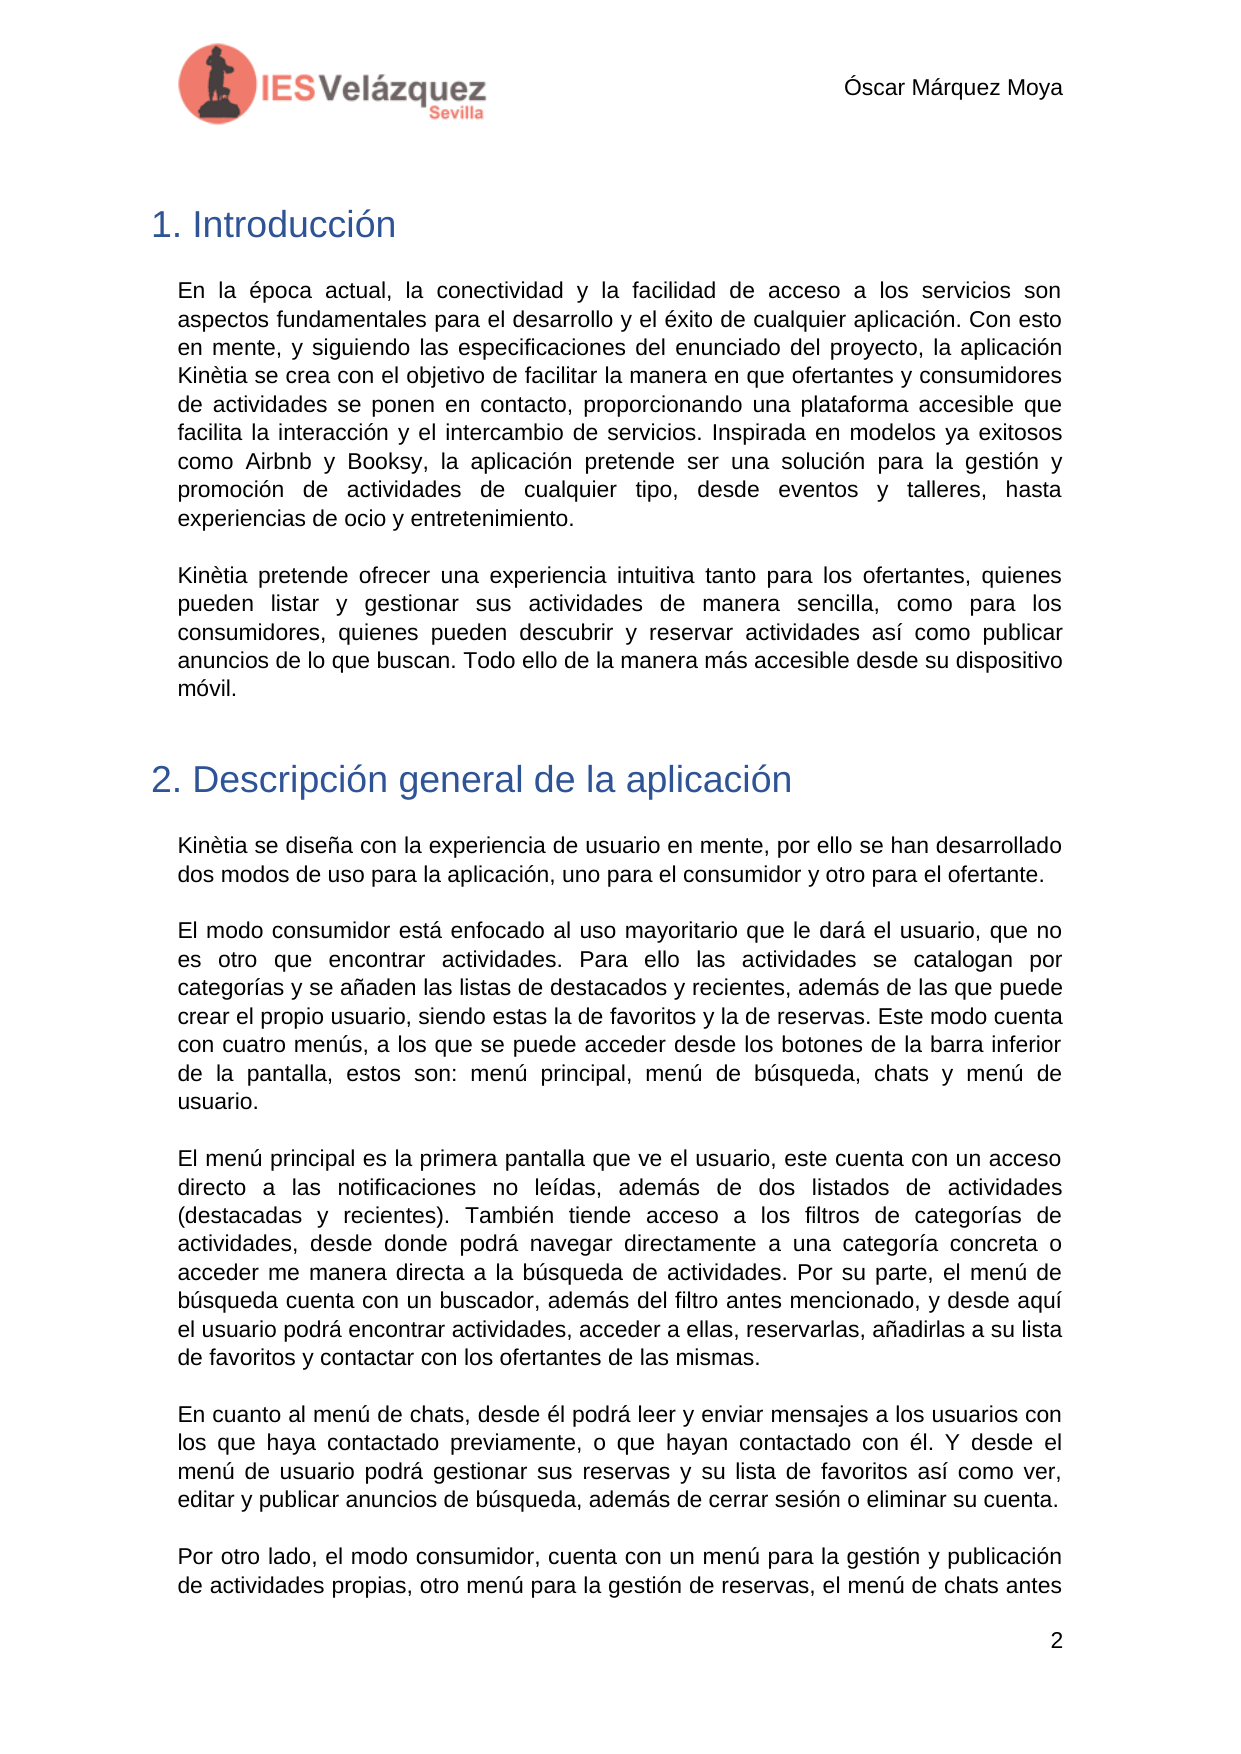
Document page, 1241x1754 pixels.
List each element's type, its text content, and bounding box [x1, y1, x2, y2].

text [177, 1543, 1063, 1598]
picture [177, 42, 498, 130]
subtitle Descripción general de la aplicación [151, 757, 1063, 800]
subtitle Introducción [151, 202, 1063, 245]
text Kinètia se diseña con la experiencia de usuario en mente, por ello se han desarrollado dos modos de uso para la aplicación, uno para el consumidor y otro para el ofertante. [177, 832, 1063, 887]
text En cuanto al menú de chats, desde él podrá leer y enviar mensajes a los usuarios con los que haya contactado previamente, o que hayan contactado con él. Y desde el menú de usuario podrá gestionar sus reservas y su lista de favoritos así como ver, editar y publicar anuncios de búsqueda, además de cerrar sesión o eliminar su cuenta. [177, 1401, 1063, 1513]
text El modo consumidor está enfocado al uso mayoritario que le dará el usuario, que no es otro que encontrar actividades. Para ello las actividades se catalogan por categorías y se añaden las listas de destacados y recientes, además de las que puede crear el propio usuario, siendo estas la de favoritos y la de reservas. Este modo cuenta con cuatro menús, a los que se puede acceder desde los botones de la barra inferior de la pantalla, estos son: menú principal, menú de búsqueda, chats y menú de usuario. [177, 917, 1063, 1114]
text Kinètia pretende ofrecer una experiencia intuitiva tanto para los ofertantes, quienes pueden listar y gestionar sus actividades de manera sencilla, como para los consumidores, quienes pueden descubrir y reservar actividades así como publicar anuncios de lo que buscan. Todo ello de la manera más accesible desde su dispositivo móvil. [177, 562, 1063, 702]
text En la época actual, la conectividad y la facilidad de acceso a los servicios son aspectos fundamentales para el desarrollo y el éxito de cualquier aplicación. Con esto en mente, y siguiendo las especificaciones del enunciado del proyecto, la aplicación Kinètia se crea con el objetivo de facilitar la manera en que ofertantes y consumidores de actividades se ponen en contacto, proporcionando una plataforma accesible que facilita la interacción y el intercambio de servicios. Inspirada en modelos ya exitosos como Airbnb y Booksy, la aplicación pretende ser una solución para la gestión y promoción de actividades de cualquier tipo, desde eventos y talleres, hasta experiencias de ocio y entretenimiento. [177, 277, 1063, 531]
text El menú principal es la primera pantalla que ve el usuario, este cuenta con un acceso directo a las notificaciones no leídas, además de dos listados de actividades (destacadas y recientes). También tiende acceso a los filtros de categorías de actividades, desde donde podrá navegar directamente a una categoría concreta o acceder me manera directa a la búsqueda de actividades. Por su parte, el menú de búsqueda cuenta con un buscador, además del filtro antes mencionado, y desde aquí el usuario podrá encontrar actividades, acceder a ellas, reservarlas, añadirlas a su lista de favoritos y contactar con los ofertantes de las mismas. [177, 1145, 1063, 1370]
